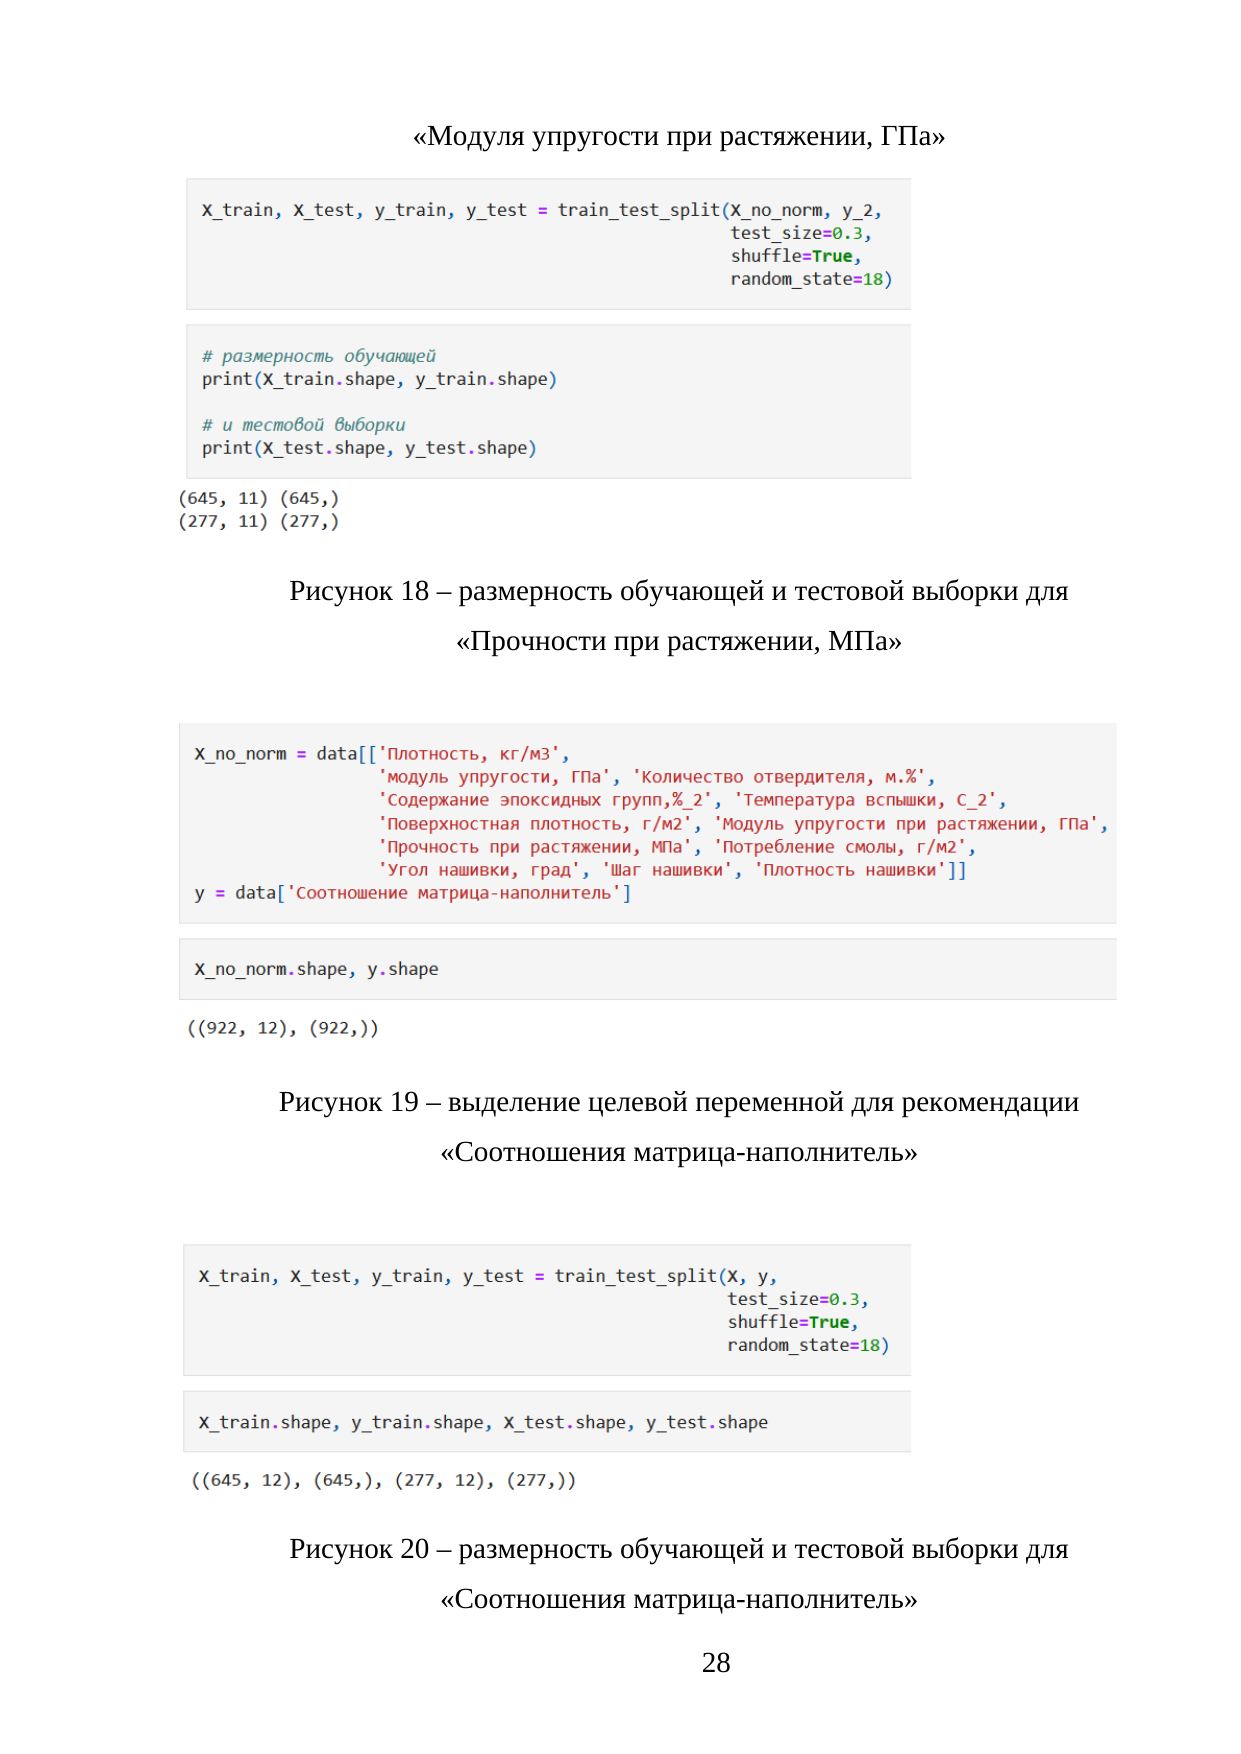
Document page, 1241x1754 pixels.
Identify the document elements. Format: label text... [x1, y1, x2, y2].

picture [177, 168, 912, 556]
text «Прочности при растяжении, МПа» [177, 623, 1181, 657]
picture [177, 1235, 912, 1515]
text Рисунок 20 – размерность обучающей и тестовой выборки для [177, 1531, 1181, 1564]
text «Соотношения матрица-наполнитель» [177, 1134, 1181, 1168]
text «Модуля упругости при растяжении, ГПа» [177, 118, 1181, 152]
text «Соотношения матрица-наполнитель» [177, 1581, 1181, 1615]
text Рисунок 19 – выделение целевой переменной для рекомендации [177, 1084, 1181, 1118]
picture [177, 723, 1117, 1068]
text Рисунок 18 – размерность обучающей и тестовой выборки для [177, 573, 1181, 606]
